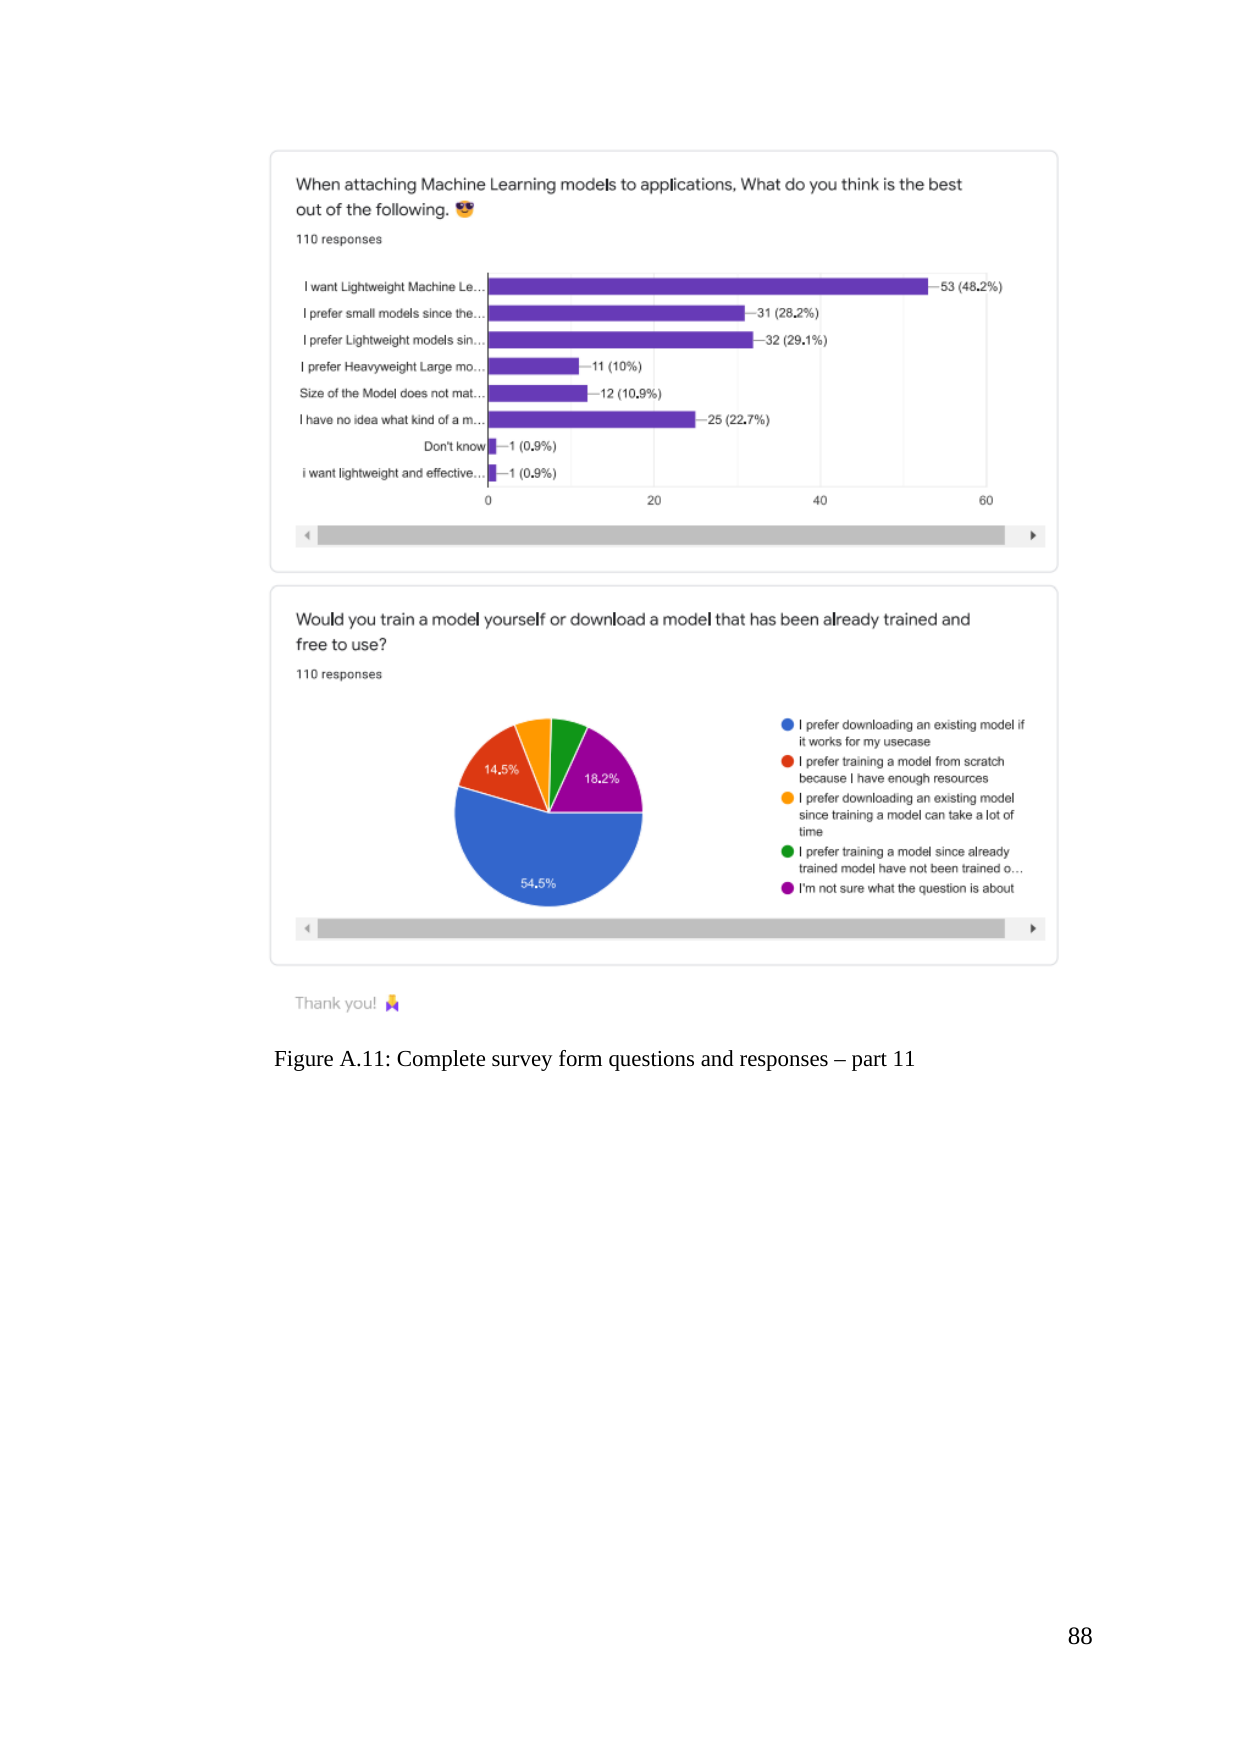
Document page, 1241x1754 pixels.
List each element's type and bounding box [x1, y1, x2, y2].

picture [236, 147, 1093, 1036]
